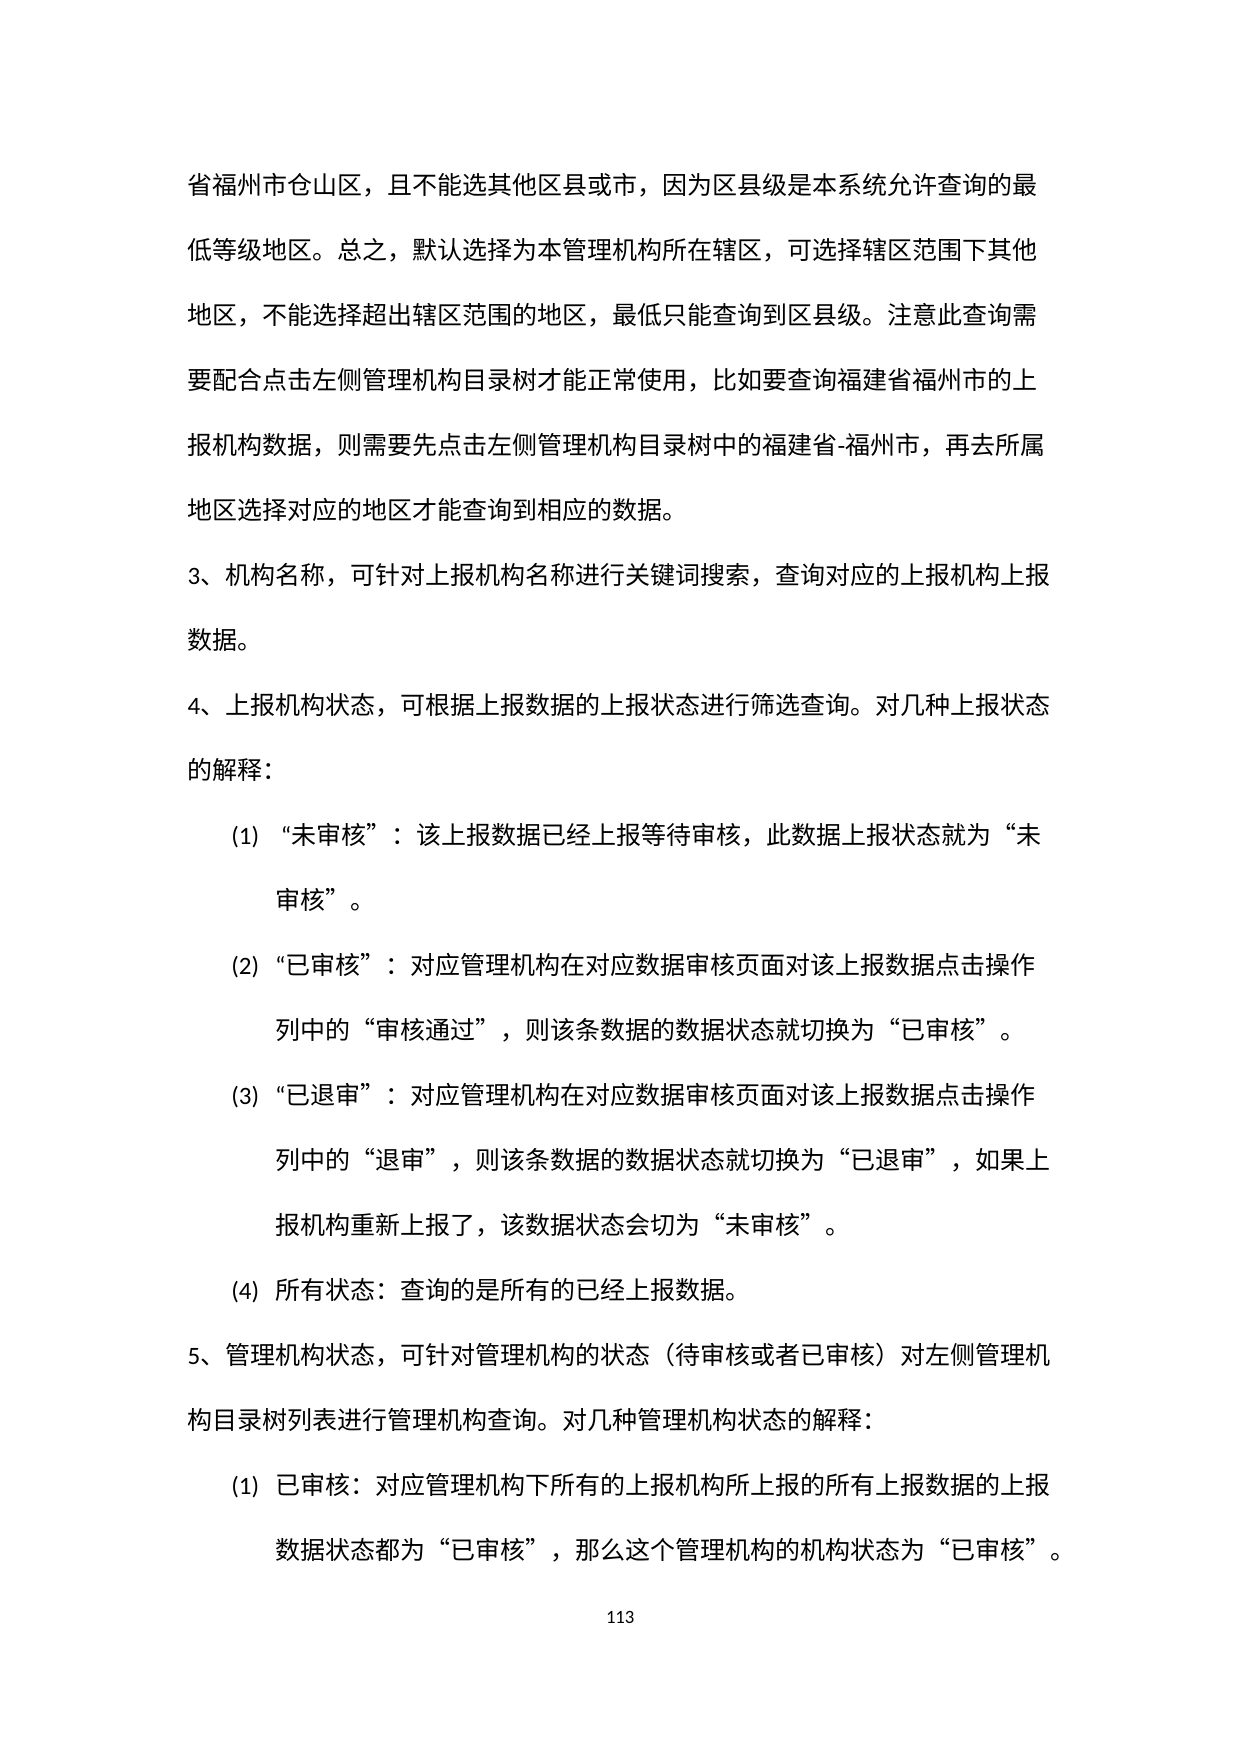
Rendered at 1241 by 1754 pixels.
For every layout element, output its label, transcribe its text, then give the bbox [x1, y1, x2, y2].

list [231, 1451, 1053, 1581]
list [187, 151, 1053, 541]
list 管理机构状态，可针对管理机构的状态（待审核或者已审核）对左侧管理机构目录树列表进行管理机构查询。对几种管理机构状态的解释： [187, 1321, 1053, 1451]
list 所有状态：查询的是所有的已经上报数据。 [231, 1256, 1053, 1321]
list 机构名称，可针对上报机构名称进行关键词搜索，查询对应的上报机构上报数据。 [187, 541, 1053, 671]
list “未审核”：该上报数据已经上报等待审核，此数据上报状态就为“未审核”。 [231, 801, 1053, 931]
list 上报机构状态，可根据上报数据的上报状态进行筛选查询。对几种上报状态的解释： [187, 671, 1053, 801]
list “已退审”：对应管理机构在对应数据审核页面对该上报数据点击操作列中的“退审”，则该条数据的数据状态就切换为“已退审”，如果上报机构重新上报了，该数据状态会切为“未审核”。 [231, 1061, 1053, 1256]
list “已审核”：对应管理机构在对应数据审核页面对该上报数据点击操作列中的“审核通过”，则该条数据的数据状态就切换为“已审核”。 [231, 931, 1053, 1061]
